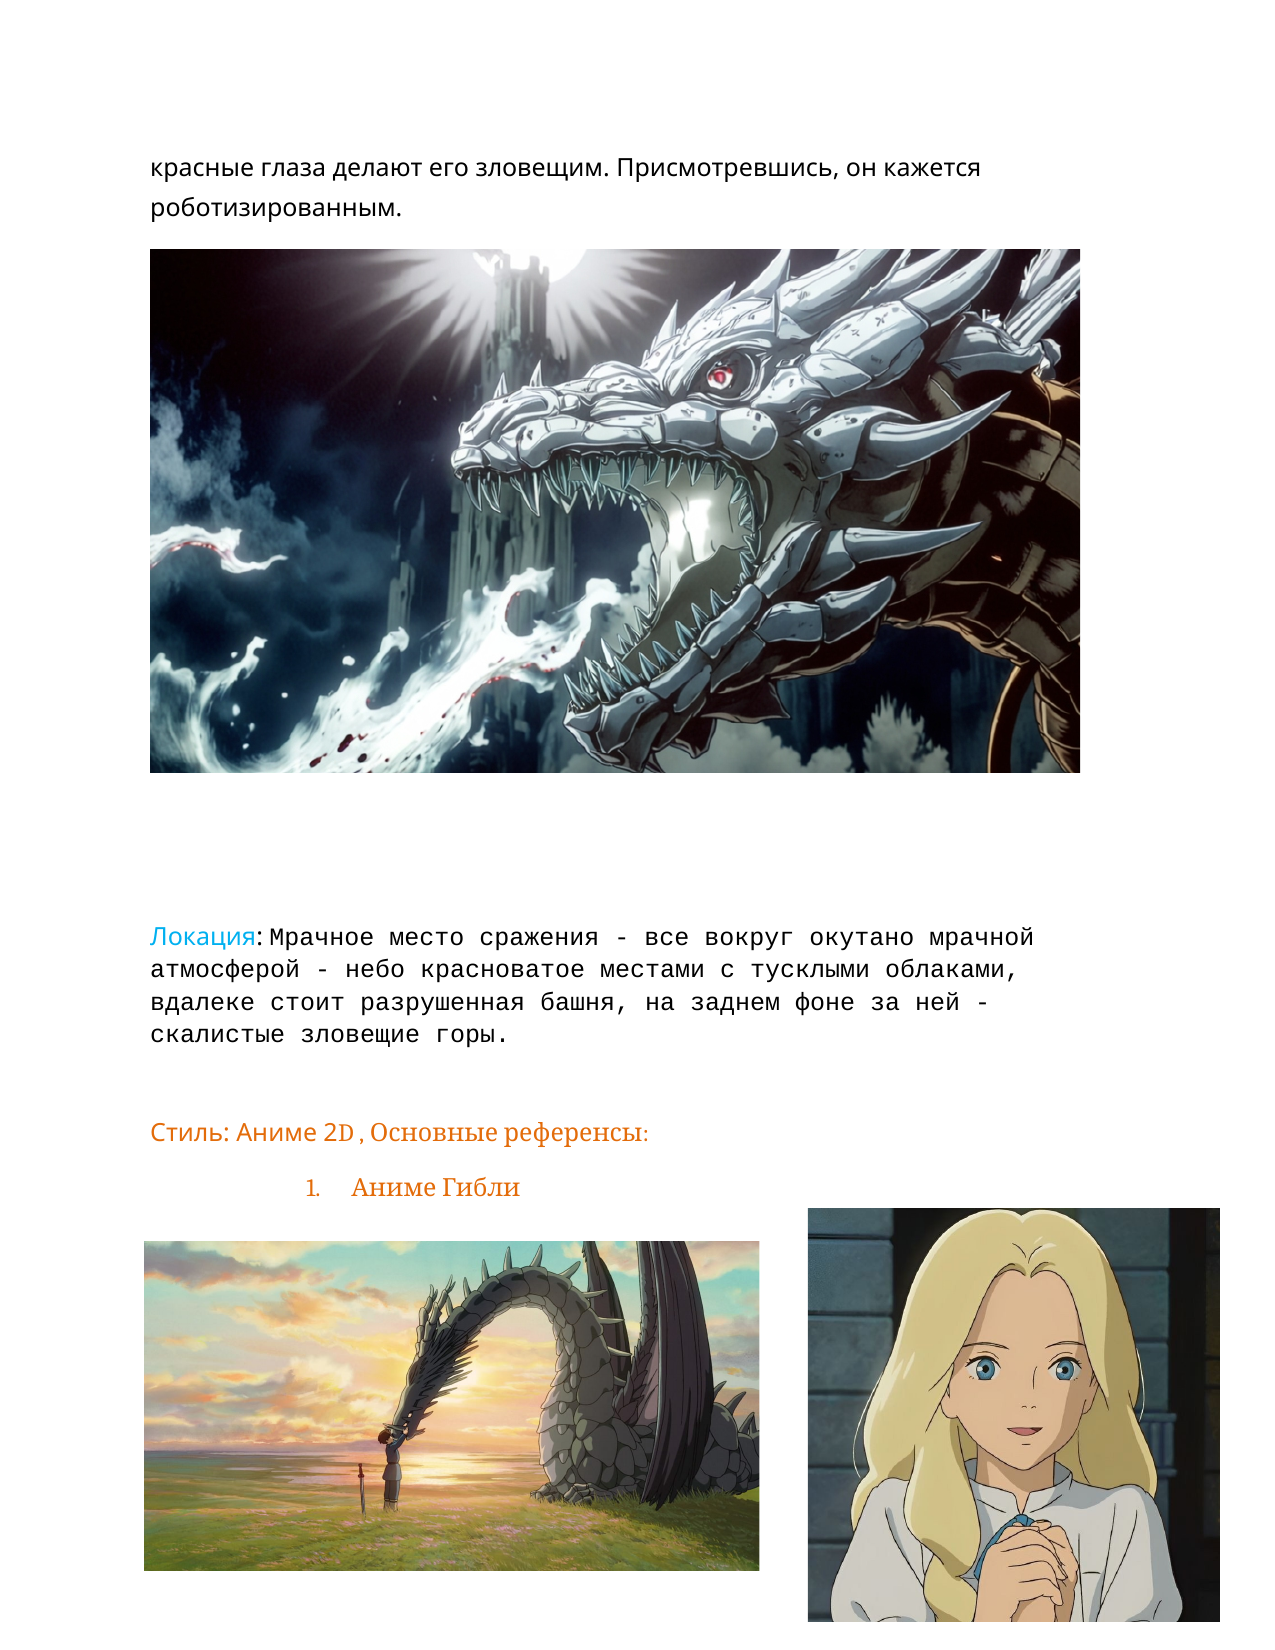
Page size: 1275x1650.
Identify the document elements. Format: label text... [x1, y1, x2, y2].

text Локация: Мрачное место сражения - все вокруг окутано мрачной атмосферой - небо красноватое местами с тусклыми облаками, вдалеке стоит разрушенная башня, на заднем фоне за ней - скалистые зловещие горы. [150, 918, 1125, 1050]
picture [150, 249, 1080, 773]
picture [143, 1241, 759, 1570]
picture [807, 1208, 1220, 1621]
list Аниме Гибли [306, 1174, 1125, 1203]
text Стиль: Аниме 2D , Основные референсы: [150, 1075, 1125, 1148]
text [150, 150, 1125, 223]
